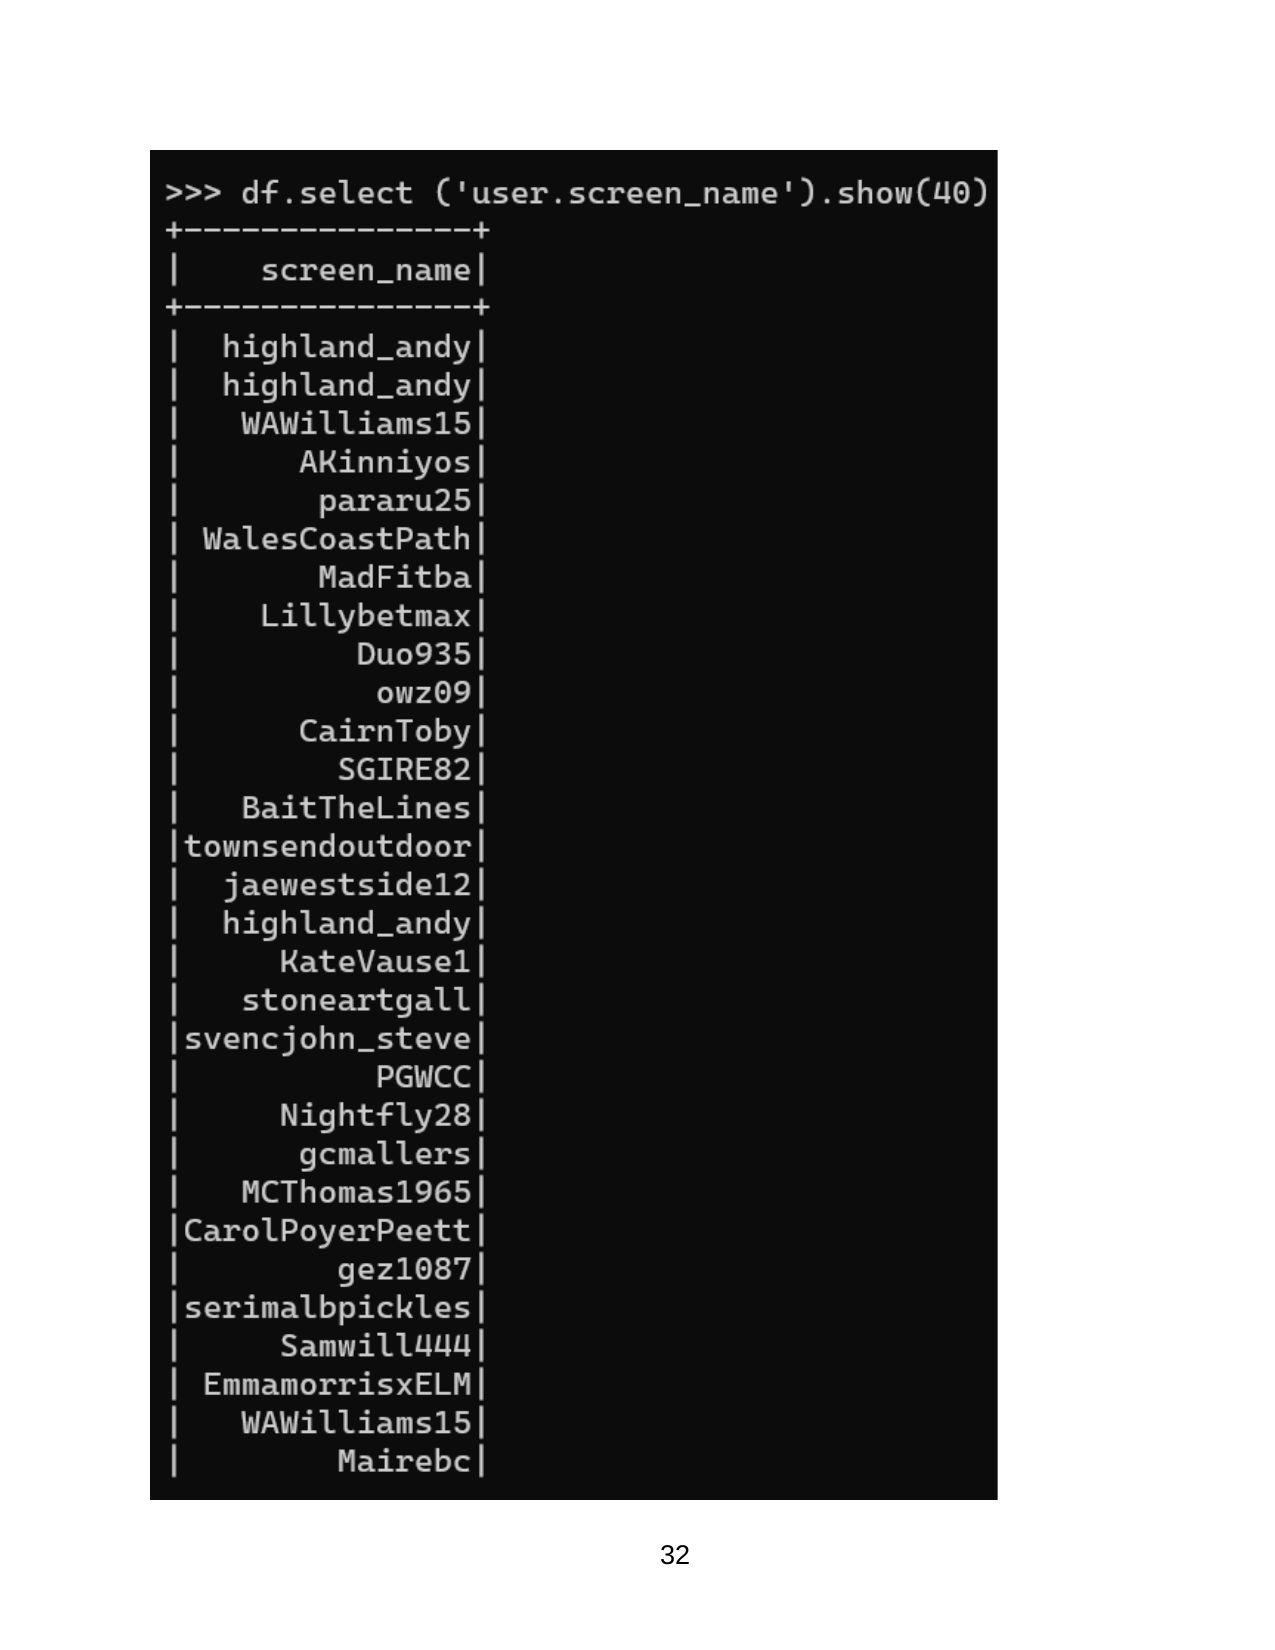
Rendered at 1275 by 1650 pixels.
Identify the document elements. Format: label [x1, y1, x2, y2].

picture [150, 150, 998, 1500]
